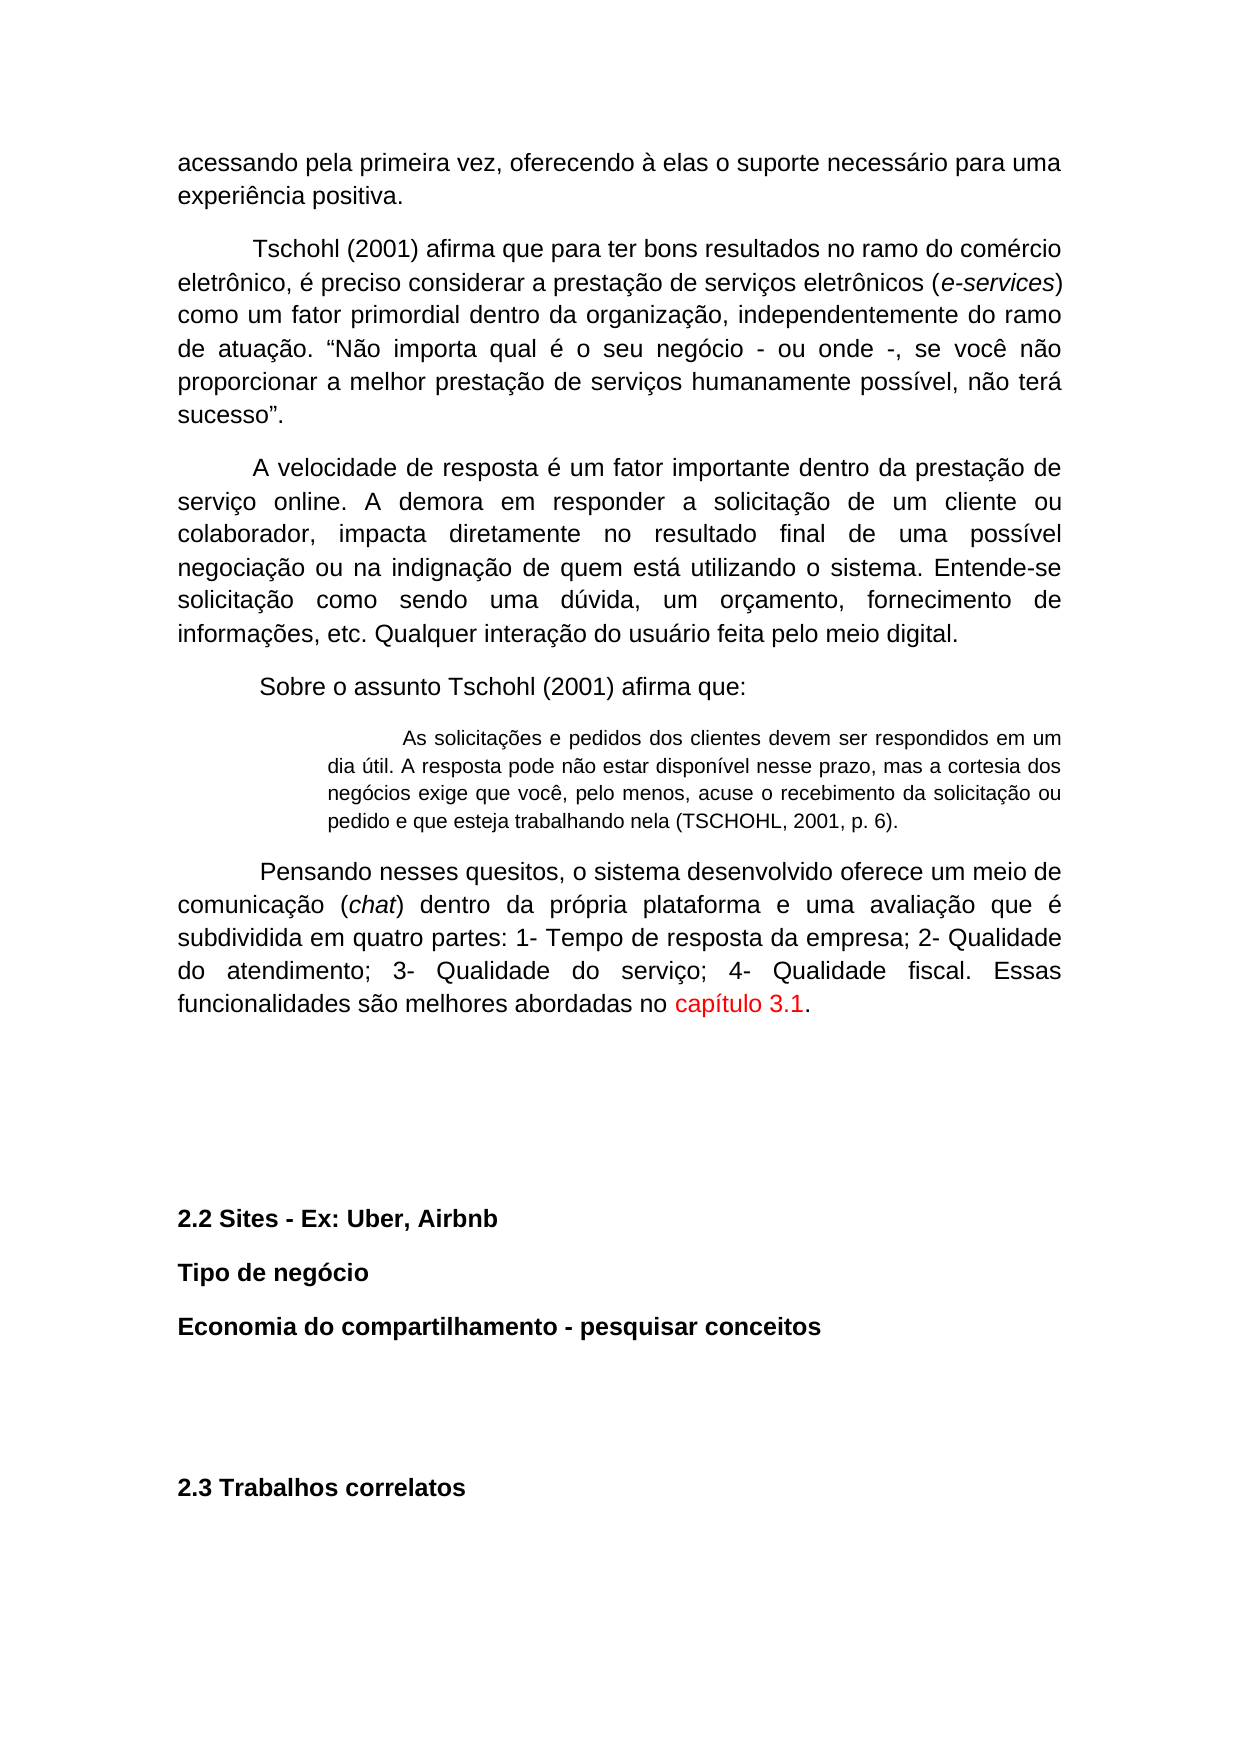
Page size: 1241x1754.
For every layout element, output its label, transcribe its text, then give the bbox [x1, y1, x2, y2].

text Tipo de negócio [177, 1258, 1063, 1286]
text A velocidade de resposta é um fator importante dentro da prestação de serviço online. A demora em responder a solicitação de um cliente ou colaborador, impacta diretamente no resultado final de uma possível negociação ou na indignação de quem está utilizando o sistema. Entende-se solicitação como sendo uma dúvida, um orçamento, fornecimento de informações, etc. Qualquer interação do usuário feita pelo meio digital. [177, 453, 1063, 647]
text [177, 148, 1063, 209]
text Sobre o assunto Tschohl (2001) afirma que: [177, 672, 1063, 701]
text 2.2 Sites - Ex: Uber, Airbnb [177, 1204, 1063, 1232]
text 2.3 Trabalhos correlatos [177, 1473, 1063, 1502]
text Economia do compartilhamento - pesquisar conceitos [177, 1311, 1063, 1340]
text Pensando nesses quesitos, o sistema desenvolvido oferece um meio de comunicação (chat) dentro da própria plataforma e uma avaliação que é subdividida em quatro partes: 1- Tempo de resposta da empresa; 2- Qualidade do atendimento; 3- Qualidade do serviço; 4- Qualidade fiscal. Essas funcionalidades são melhores abordadas no capítulo 3.1. [177, 857, 1063, 1018]
text Tschohl (2001) afirma que para ter bons resultados no ramo do comércio eletrônico, é preciso considerar a prestação de serviços eletrônicos (e-services) como um fator primordial dentro da organização, independentemente do ramo de atuação. “Não importa qual é o seu negócio - ou onde -, se você não proporcionar a melhor prestação de serviços humanamente possível, não terá sucesso”. [177, 234, 1063, 428]
text As solicitações e pedidos dos clientes devem ser respondidos em um dia útil. A resposta pode não estar disponível nesse prazo, mas a cortesia dos negócios exige que você, pelo menos, acuse o recebimento da solicitação ou pedido e que esteja trabalhando nela (TSCHOHL, 2001, p. 6). [327, 726, 1063, 833]
